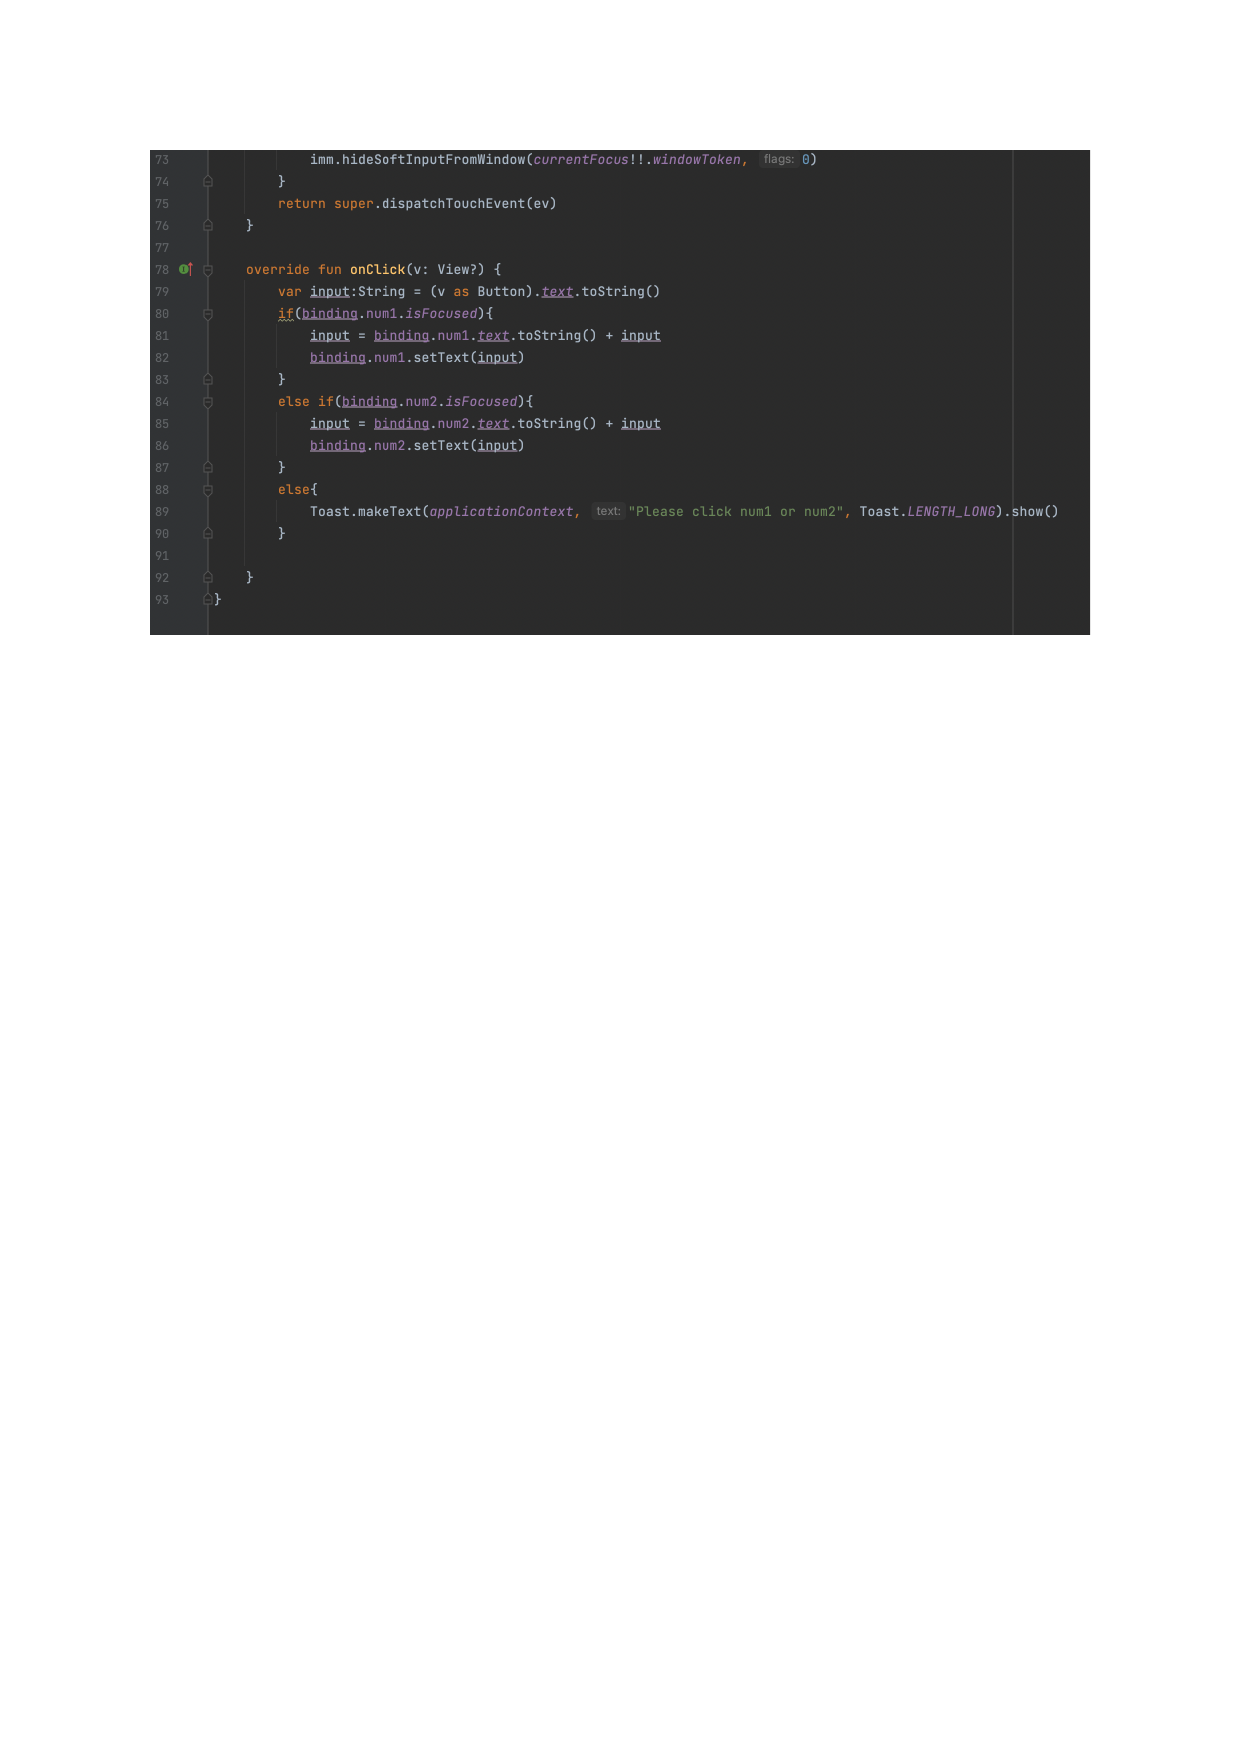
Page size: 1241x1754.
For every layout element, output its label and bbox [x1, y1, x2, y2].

picture [150, 150, 1091, 635]
